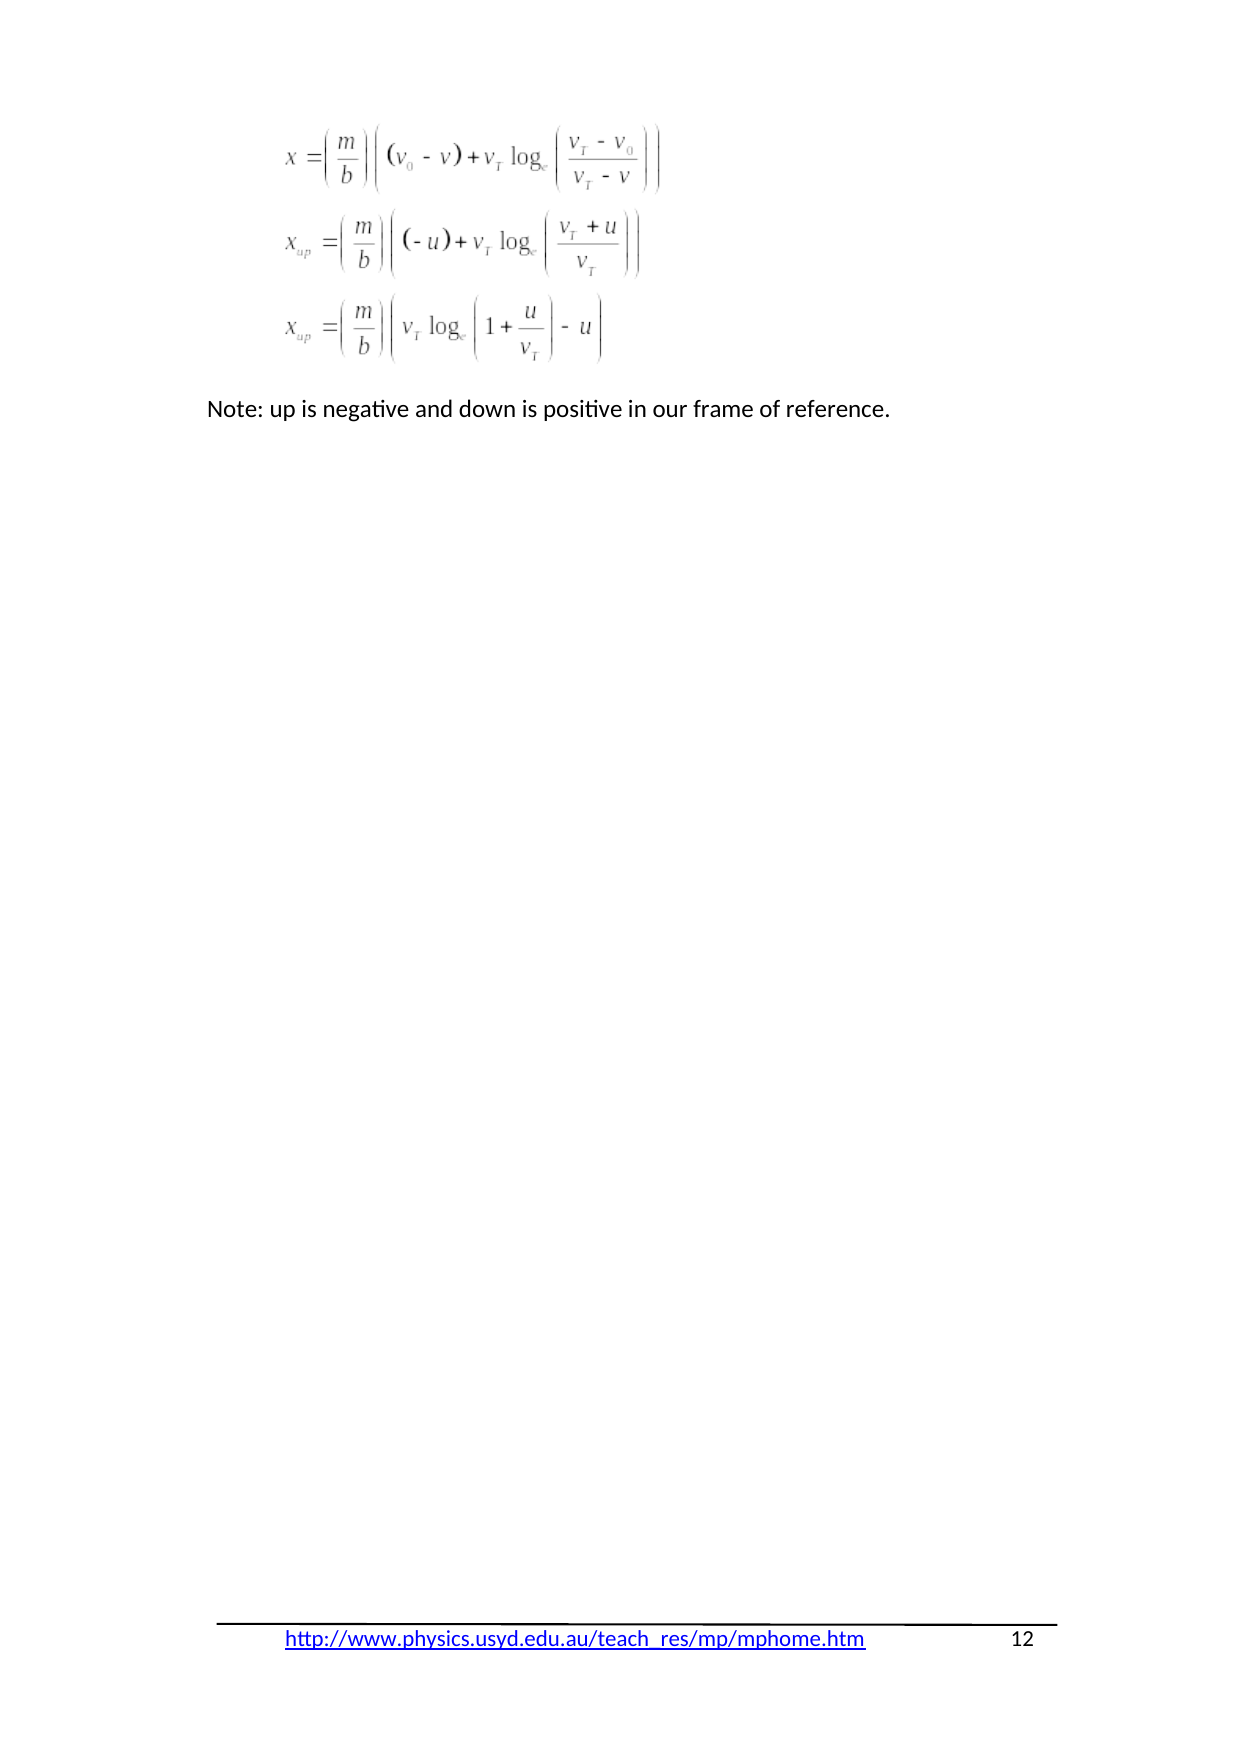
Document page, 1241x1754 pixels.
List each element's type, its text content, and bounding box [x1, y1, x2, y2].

text Note: up is negative and down is positive in our frame of reference. [207, 393, 1033, 424]
